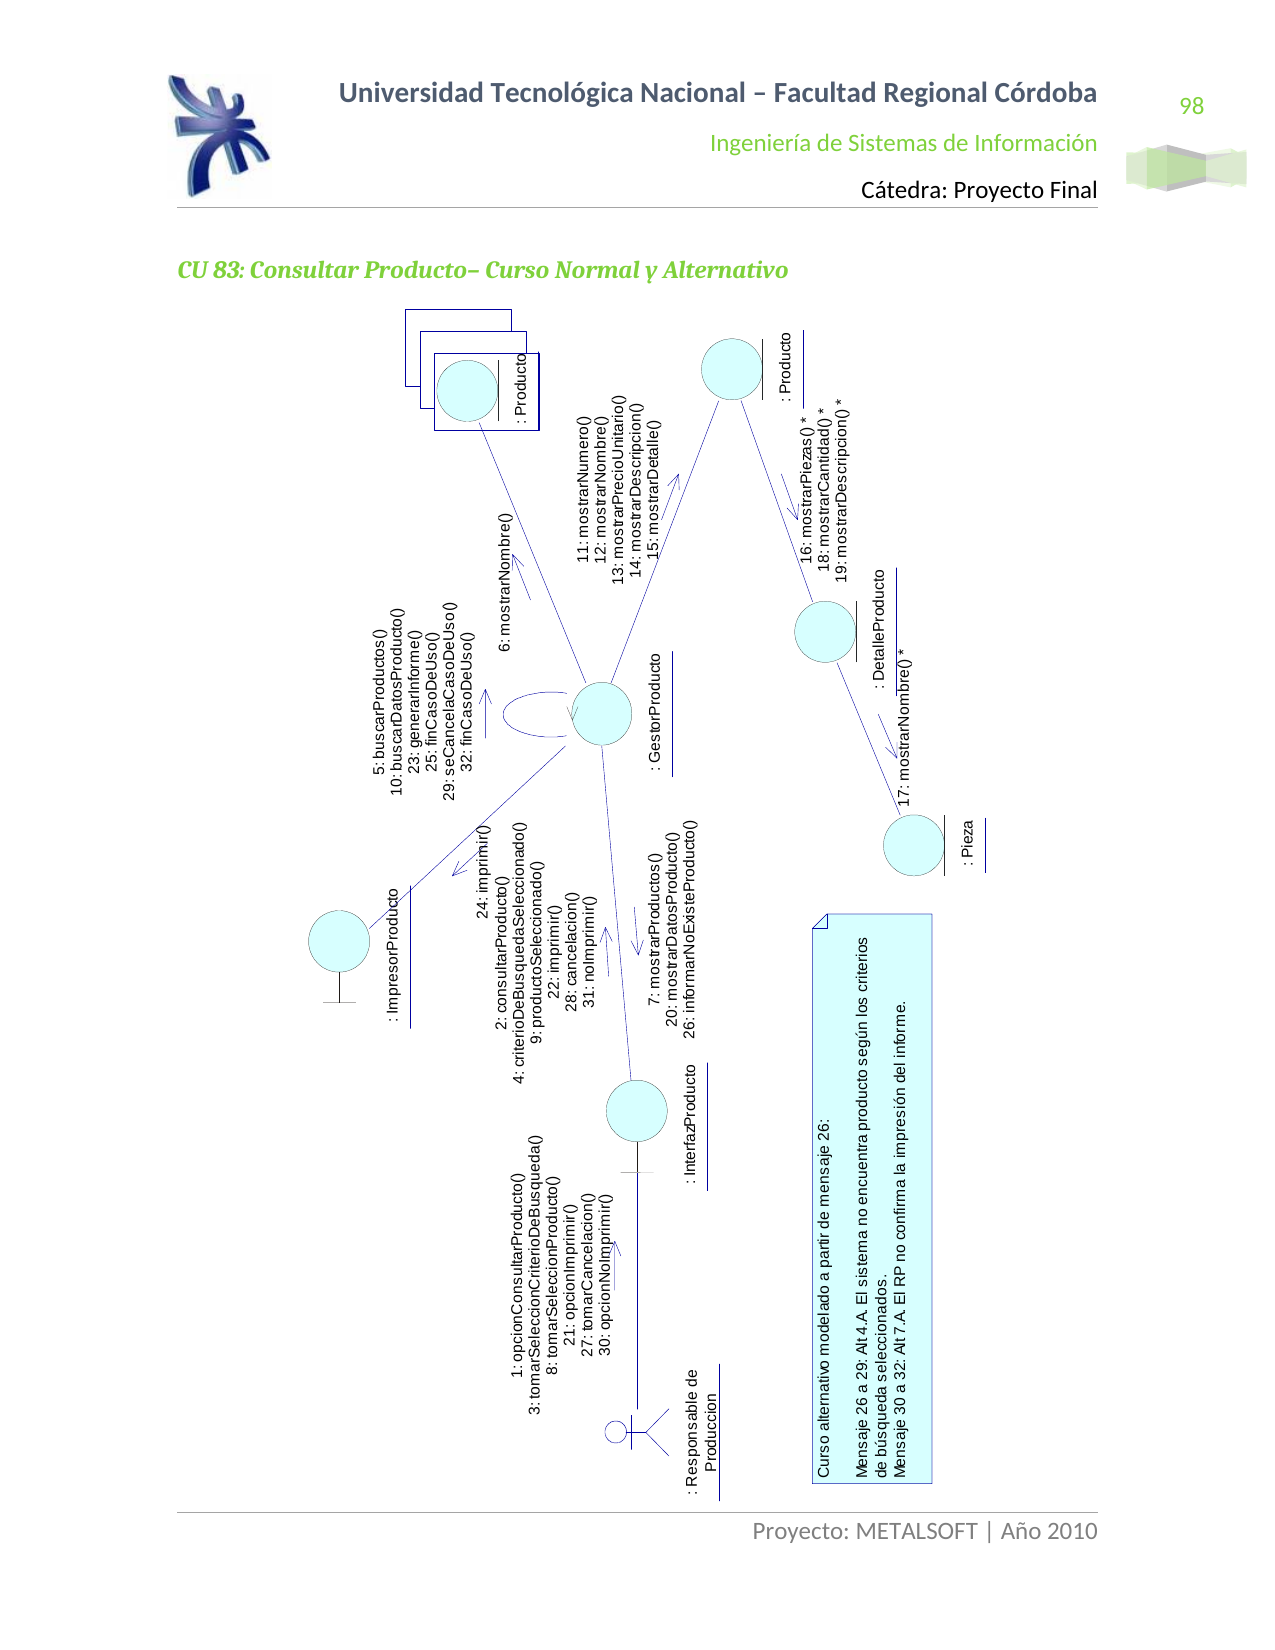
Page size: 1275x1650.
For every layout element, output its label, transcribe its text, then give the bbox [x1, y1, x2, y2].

text CU 83: Consultar Producto– Curso Normal y Alternativo [177, 256, 1098, 284]
picture [167, 74, 272, 199]
